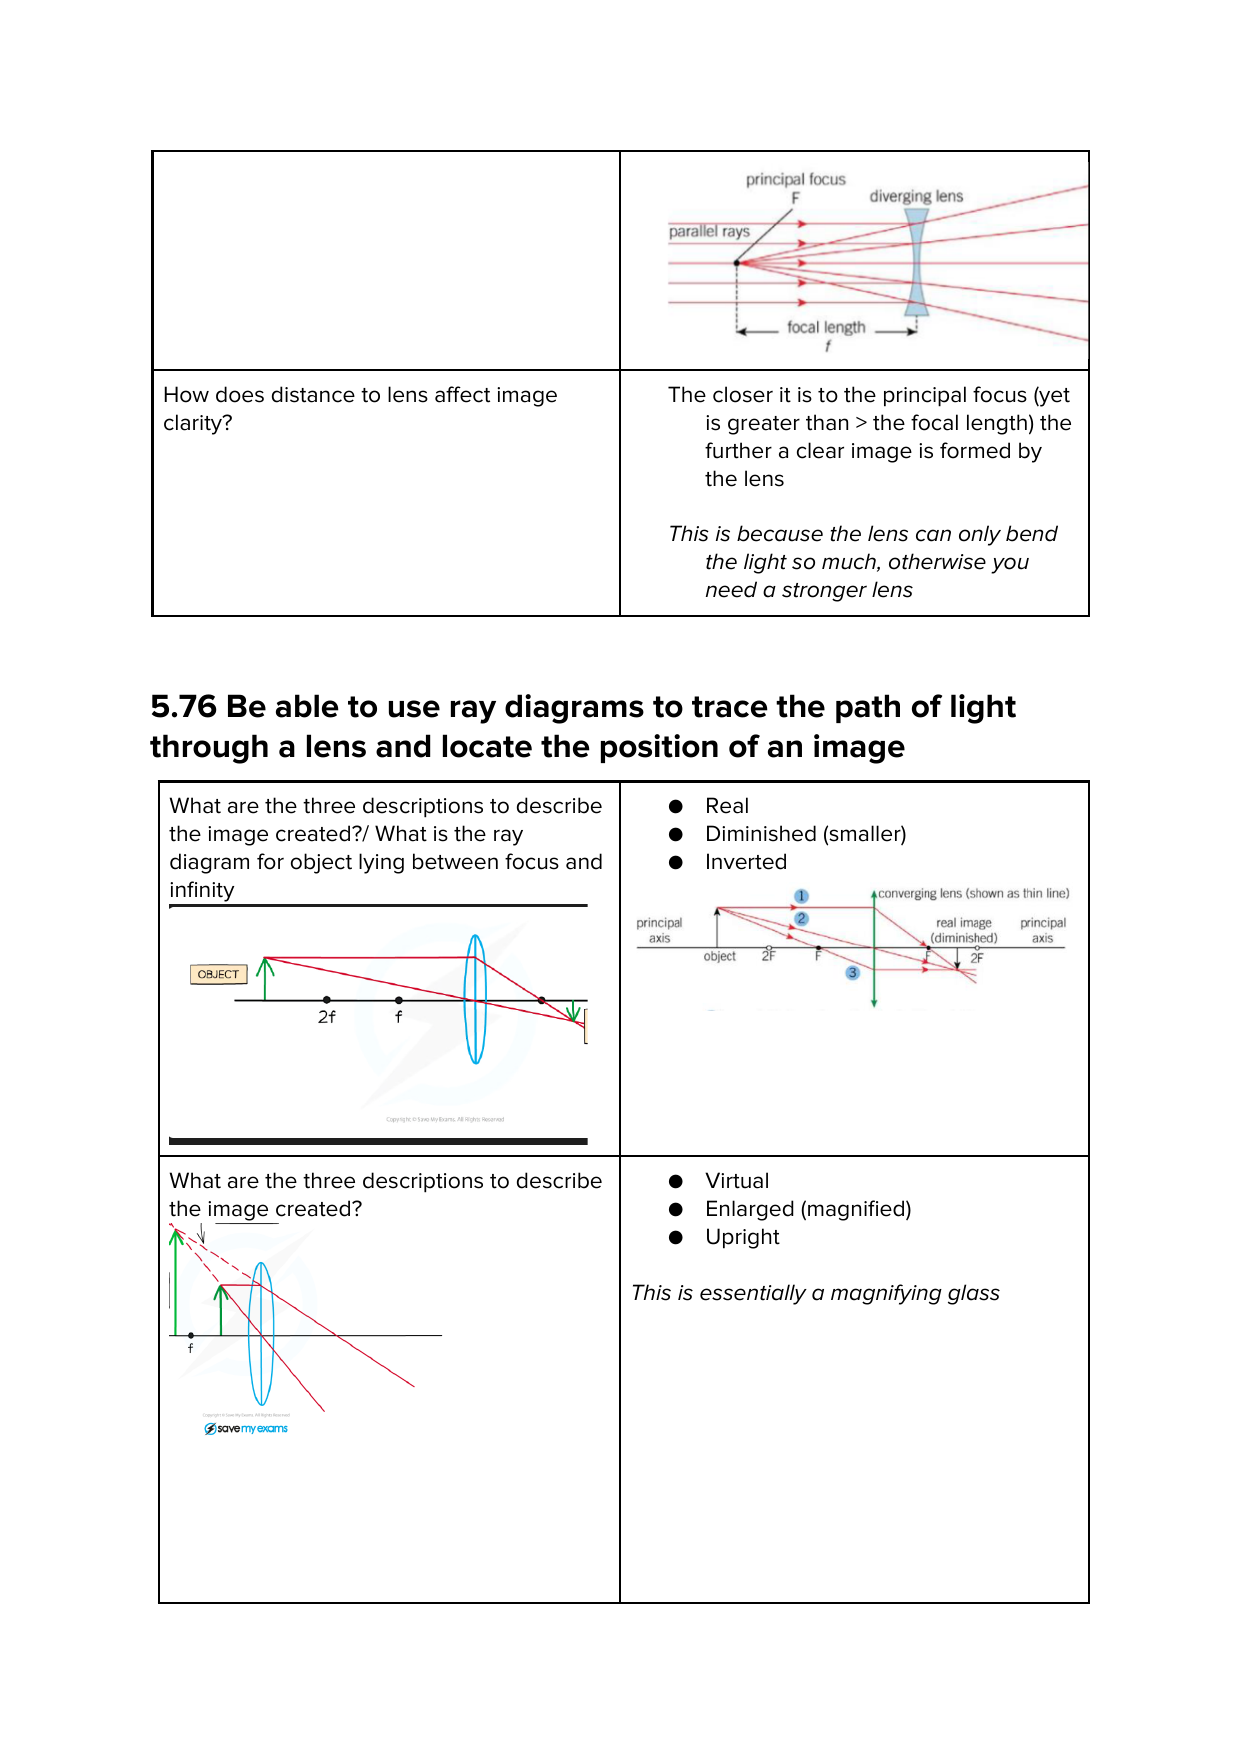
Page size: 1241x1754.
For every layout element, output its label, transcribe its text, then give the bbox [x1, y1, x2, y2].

table_cell The closer it is to the principal focus (yet is greater than > the focal length) the further a clear image is formed by the lens This is because the lens can only bend the light so much, otherwise you need a stronger lens [621, 371, 1088, 615]
table_header What are the three descriptions to describe the image created?/ What is the ray diagram for object lying between focus and infinity [160, 783, 619, 1155]
picture [630, 876, 1077, 1015]
picture [169, 1223, 445, 1444]
picture [667, 162, 1089, 359]
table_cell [154, 152, 619, 369]
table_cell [621, 152, 1088, 369]
table_header Real Diminished (smaller) Inverted [621, 783, 1088, 1155]
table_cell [621, 1157, 1088, 1602]
picture [169, 904, 588, 1145]
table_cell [160, 1157, 619, 1602]
table_cell How does distance to lens affect image clarity? [154, 371, 619, 615]
subtitle 5.76 Be able to use ray diagrams to trace the path of light through a lens and locate the position of an image [150, 687, 1090, 768]
